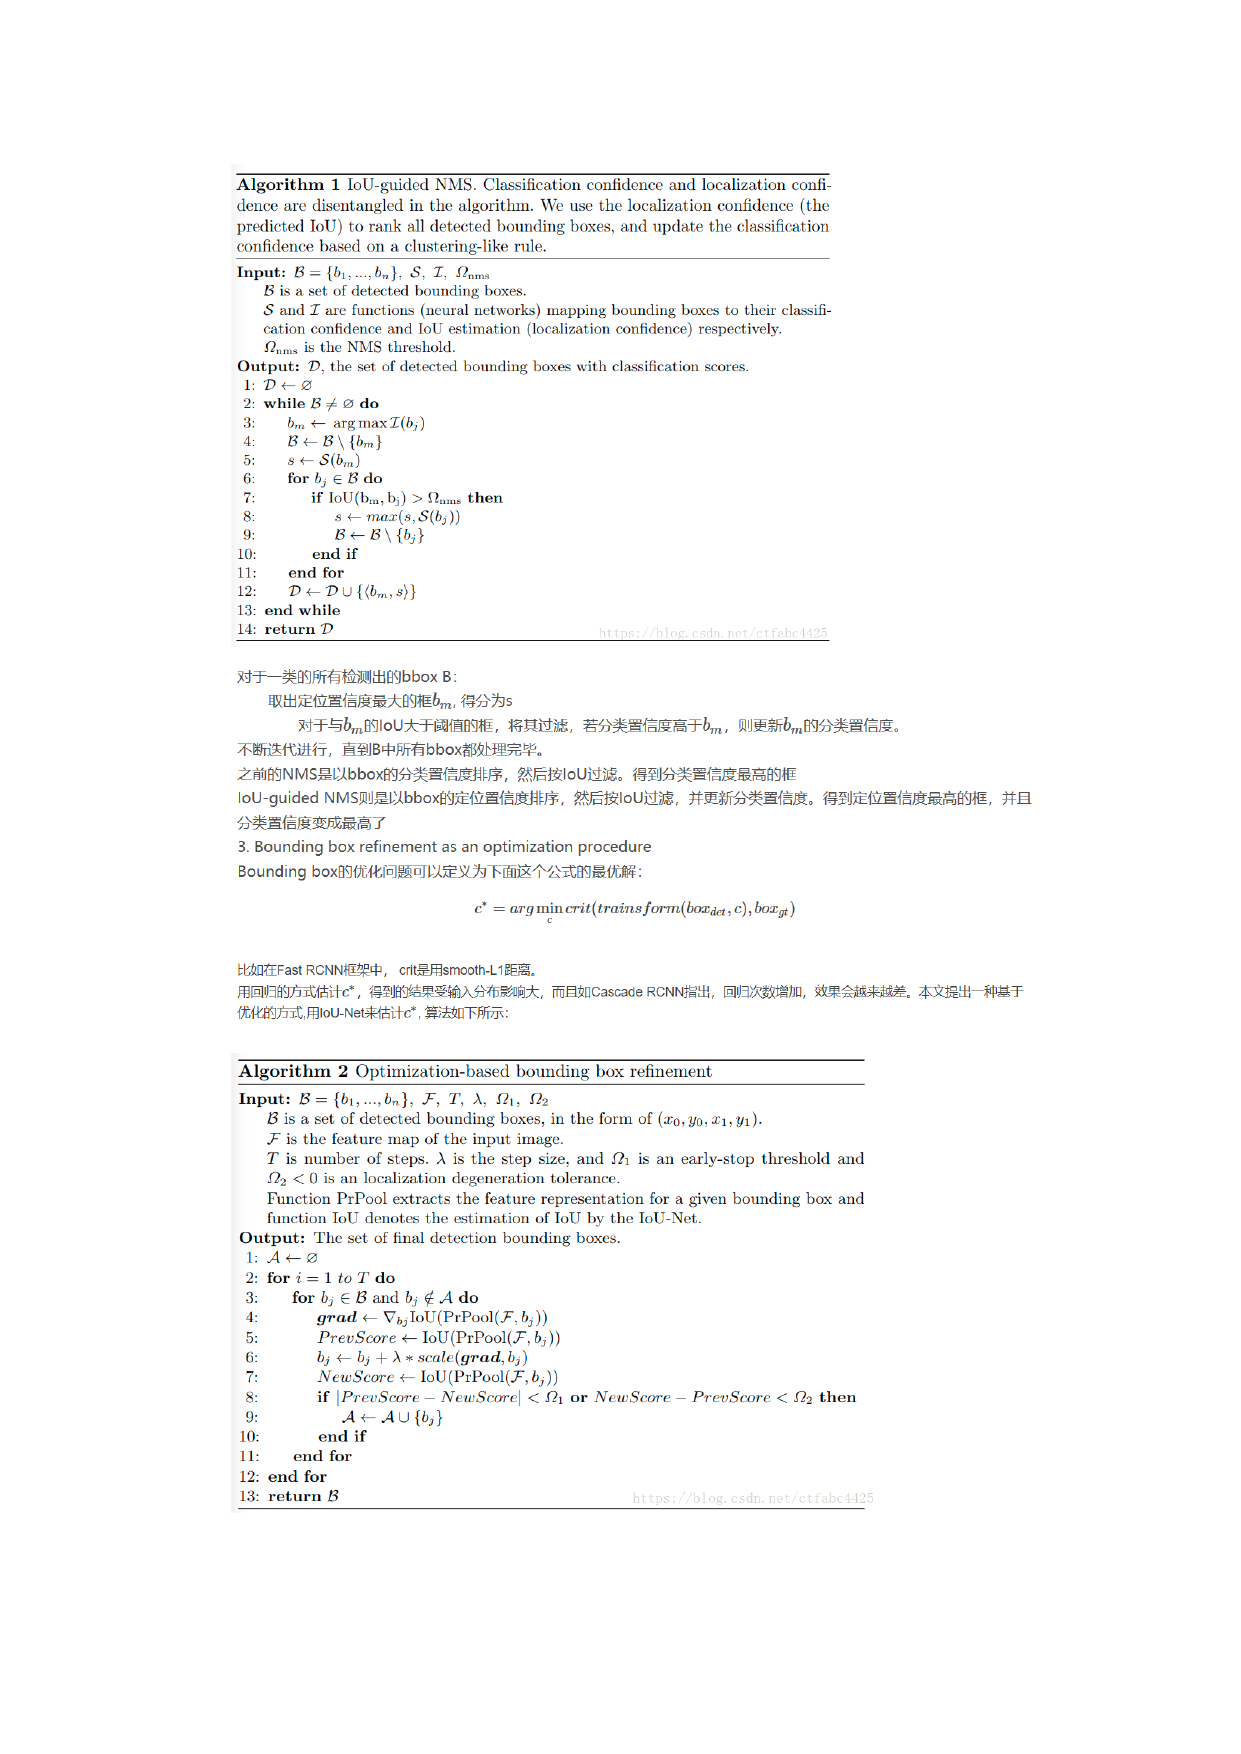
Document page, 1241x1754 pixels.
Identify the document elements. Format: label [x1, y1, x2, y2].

picture [231, 164, 835, 647]
picture [231, 1053, 882, 1513]
picture [231, 663, 1038, 1026]
